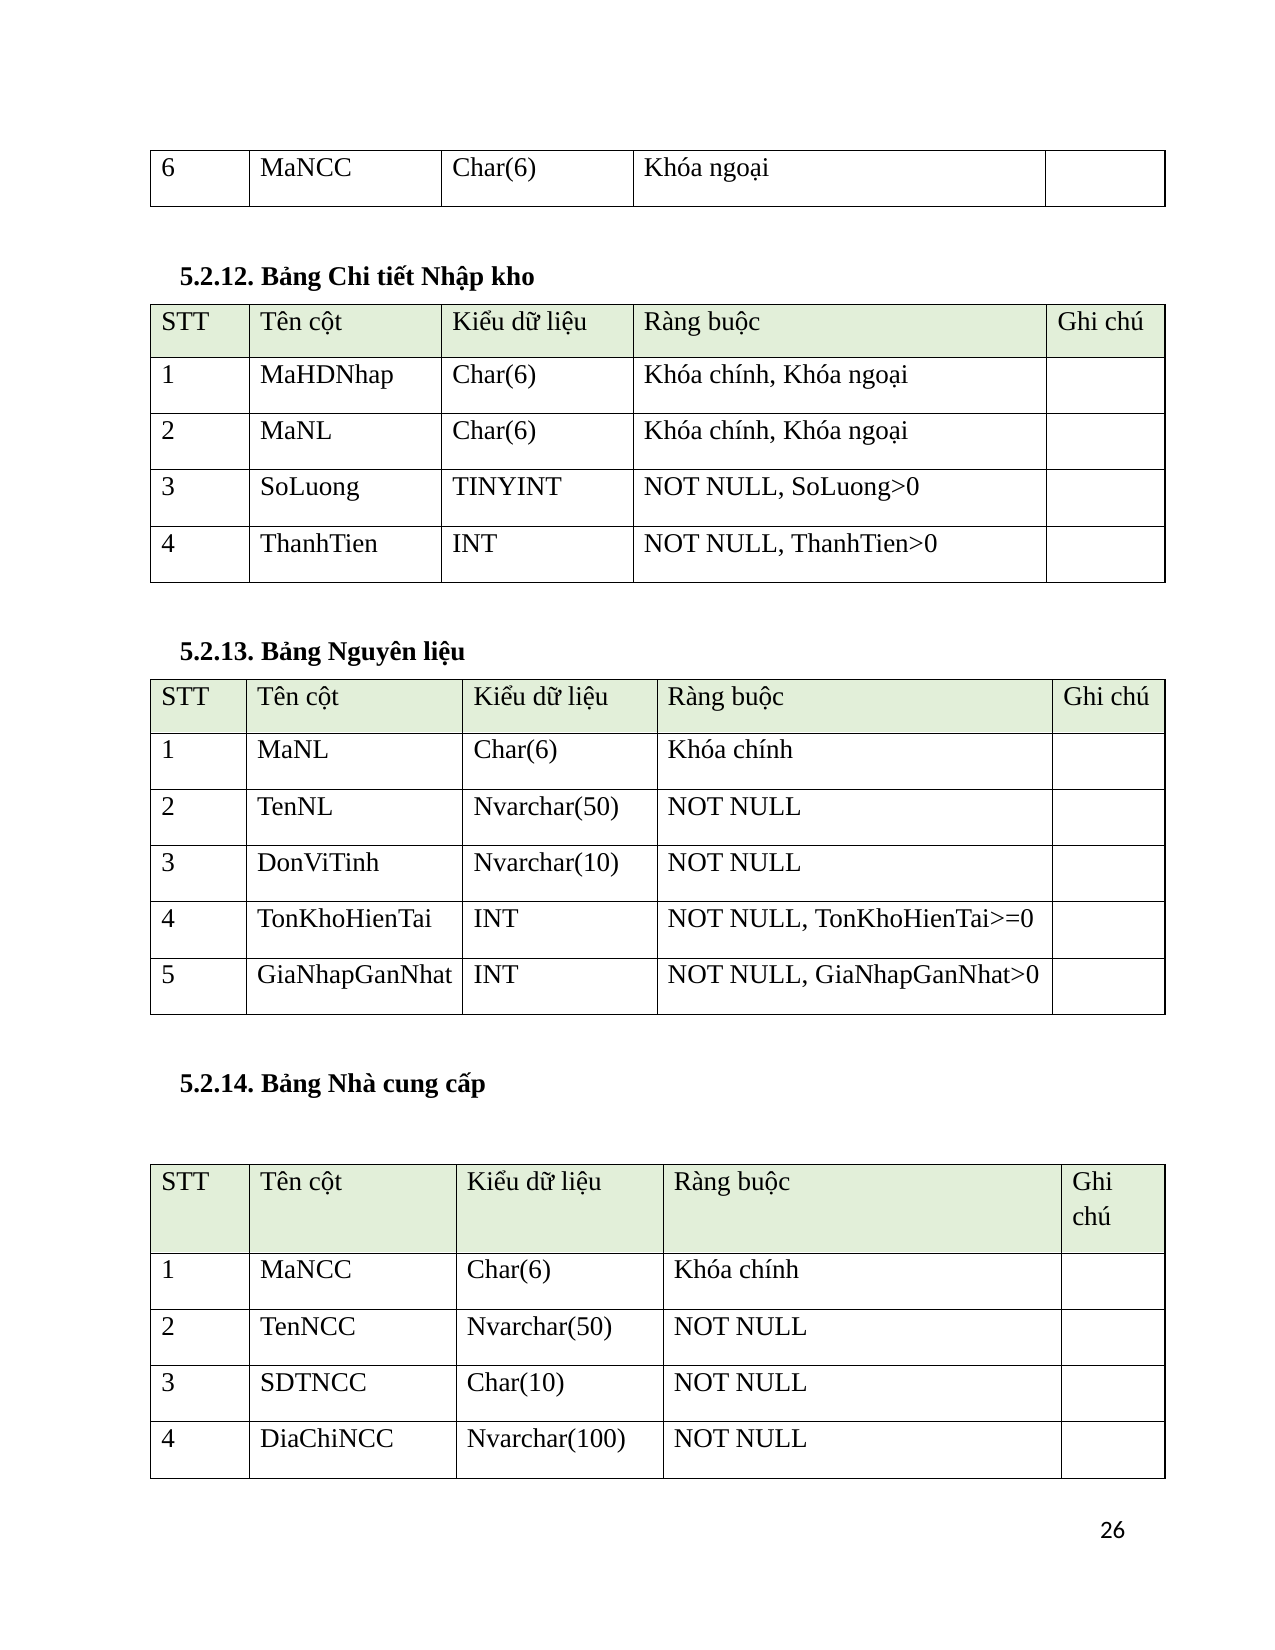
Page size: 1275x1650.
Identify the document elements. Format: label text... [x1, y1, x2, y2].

table_cell 4 [151, 527, 249, 582]
table_cell 2 [151, 1310, 249, 1365]
table_cell Char(6) [442, 151, 633, 206]
table_cell Khóa ngoại [634, 151, 1045, 206]
table_cell Char(6) [442, 414, 633, 469]
table_cell Nvarchar(50) [457, 1310, 663, 1365]
table_cell [1047, 527, 1164, 582]
table_cell DonViTinh [247, 846, 462, 901]
table_header Tên cột [247, 680, 462, 732]
table_cell INT [463, 959, 657, 1014]
table_header Ràng buộc [664, 1165, 1061, 1252]
table_cell NOT NULL [664, 1366, 1061, 1421]
table_cell [1062, 1422, 1164, 1477]
table_cell [1062, 1366, 1164, 1421]
table_cell TenNCC [250, 1310, 456, 1365]
subtitle 5.2.14. Bảng Nhà cung cấp [179, 1067, 1125, 1098]
table_cell NOT NULL [664, 1310, 1061, 1365]
table_cell Char(6) [457, 1254, 663, 1309]
table_header STT [151, 305, 249, 357]
table_cell 2 [151, 414, 249, 469]
table_cell DiaChiNCC [250, 1422, 456, 1477]
table_cell Khóa chính [664, 1254, 1061, 1309]
table_cell Khóa chính [658, 734, 1052, 789]
table_cell 3 [151, 846, 246, 901]
table_cell [1062, 1254, 1164, 1309]
table_header STT [151, 680, 246, 732]
table_cell TonKhoHienTai [247, 902, 462, 957]
table_cell [1047, 414, 1164, 469]
table_cell TenNL [247, 790, 462, 845]
table_cell [1053, 790, 1164, 845]
table_header Kiểu dữ liệu [457, 1165, 663, 1252]
table_cell Nvarchar(100) [457, 1422, 663, 1477]
table_cell [1047, 470, 1164, 526]
table_cell SDTNCC [250, 1366, 456, 1421]
table_cell 1 [151, 358, 249, 413]
table_cell NOT NULL, ThanhTien>0 [634, 527, 1046, 582]
table_cell NOT NULL, SoLuong>0 [634, 470, 1046, 526]
table_cell INT [442, 527, 633, 582]
table_header Ghi chú [1062, 1165, 1164, 1252]
table_cell Char(6) [463, 734, 657, 789]
table_header Tên cột [250, 1165, 456, 1252]
table_header Tên cột [250, 305, 441, 357]
table_header Kiểu dữ liệu [463, 680, 657, 732]
table_cell Nvarchar(50) [463, 790, 657, 845]
table_header Ghi chú [1047, 305, 1164, 357]
table_cell 4 [151, 902, 246, 957]
table_cell INT [463, 902, 657, 957]
table_cell MaNCC [250, 151, 441, 206]
subtitle 5.2.12. Bảng Chi tiết Nhập kho [179, 260, 1125, 291]
table_cell 4 [151, 1422, 249, 1477]
table_cell MaNL [247, 734, 462, 789]
table_cell Nvarchar(10) [463, 846, 657, 901]
table_cell 5 [151, 959, 246, 1014]
table_header Kiểu dữ liệu [442, 305, 633, 357]
table_header STT [151, 1165, 249, 1252]
table_cell [1053, 902, 1164, 957]
table_header Ràng buộc [658, 680, 1052, 732]
table_cell MaNL [250, 414, 441, 469]
table_cell Char(10) [457, 1366, 663, 1421]
table_cell NOT NULL [658, 790, 1052, 845]
table_cell ThanhTien [250, 527, 441, 582]
table_cell [1053, 959, 1164, 1014]
table_cell MaHDNhap [250, 358, 441, 413]
table_cell 3 [151, 1366, 249, 1421]
table_cell [1062, 1310, 1164, 1365]
table_header Ràng buộc [634, 305, 1046, 357]
table_cell [1053, 734, 1164, 789]
table_cell 6 [151, 151, 249, 206]
table_cell NOT NULL, TonKhoHienTai>=0 [658, 902, 1052, 957]
table_cell Khóa chính, Khóa ngoại [634, 414, 1046, 469]
table_cell TINYINT [442, 470, 633, 526]
table_cell NOT NULL [658, 846, 1052, 901]
table_cell Char(6) [442, 358, 633, 413]
table_cell Khóa chính, Khóa ngoại [634, 358, 1046, 413]
table_cell [1053, 846, 1164, 901]
table_cell 1 [151, 1254, 249, 1309]
table_cell [1046, 151, 1164, 206]
table_cell [1047, 358, 1164, 413]
table_cell NOT NULL, GiaNhapGanNhat>0 [658, 959, 1052, 1014]
table_cell MaNCC [250, 1254, 456, 1309]
table_cell 1 [151, 734, 246, 789]
table_cell SoLuong [250, 470, 441, 526]
subtitle 5.2.13. Bảng Nguyên liệu [179, 635, 1125, 666]
table_cell 3 [151, 470, 249, 526]
table_cell 2 [151, 790, 246, 845]
table_header Ghi chú [1053, 680, 1164, 732]
table_cell NOT NULL [664, 1422, 1061, 1477]
table_cell GiaNhapGanNhat [247, 959, 462, 1014]
